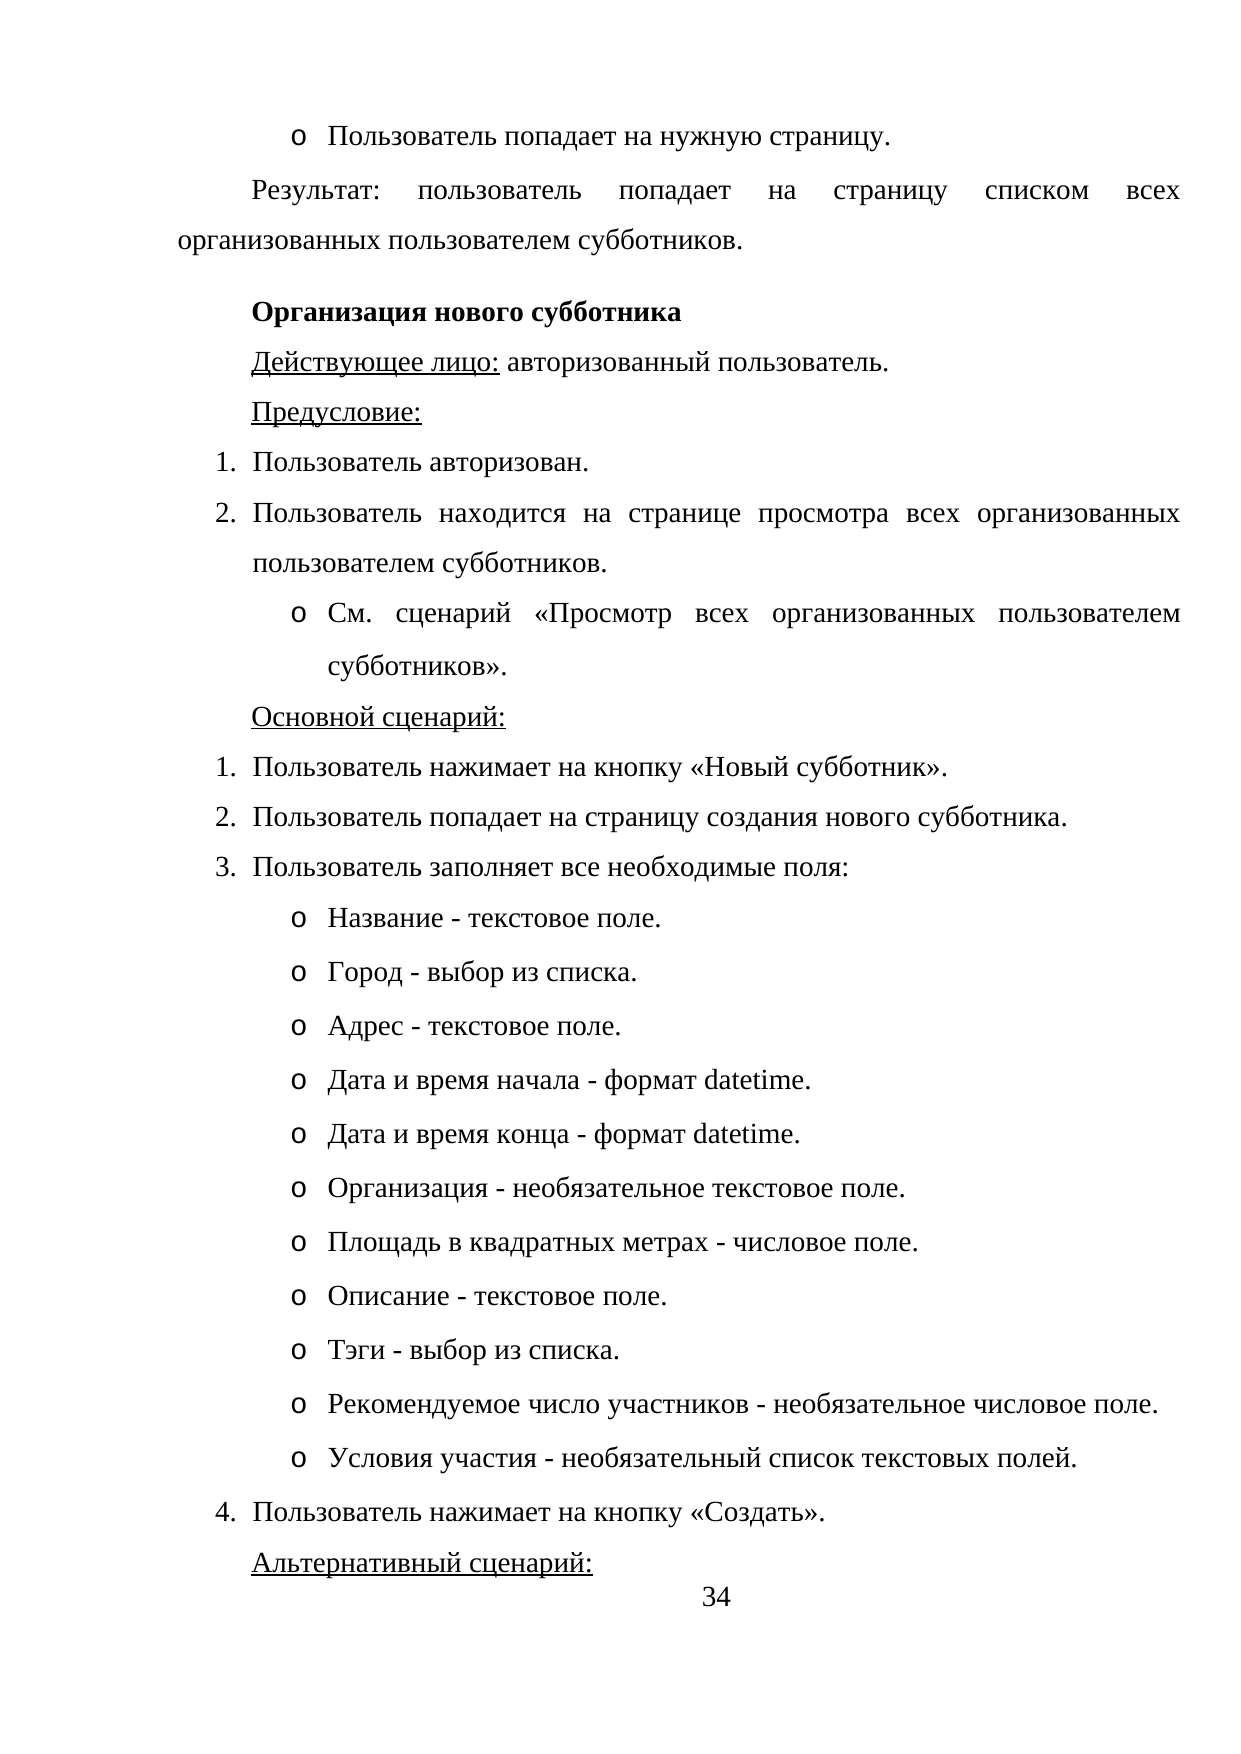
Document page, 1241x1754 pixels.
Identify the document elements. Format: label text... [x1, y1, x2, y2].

list Пользователь попадает на страницу создания нового субботника. [215, 799, 1181, 833]
list Площадь в квадратных метрах - числовое поле. [290, 1224, 1181, 1260]
list Адрес - текстовое поле. [290, 1008, 1181, 1044]
list Название - текстовое поле. [290, 900, 1181, 936]
list Пользователь нажимает на кнопку «Новый субботник». [215, 749, 1181, 782]
list Пользователь нажимает на кнопку «Создать». [215, 1494, 1181, 1528]
list Дата и время конца - формат datetime. [290, 1116, 1181, 1152]
list Пользователь авторизован. [215, 444, 1181, 478]
text Альтернативный сценарий: [177, 1545, 1181, 1578]
list Организация - необязательное текстовое поле. [290, 1170, 1181, 1206]
text Предусловие: [177, 394, 1181, 428]
list См. сценарий «Просмотр всех организованных пользователем субботников». [290, 596, 1181, 682]
list Пользователь попадает на нужную страницу. [290, 118, 1181, 154]
list Описание - текстовое поле. [290, 1278, 1181, 1314]
subtitle Организация нового субботника [177, 294, 1181, 327]
list Рекомендуемое число участников - необязательное числовое поле. [290, 1386, 1181, 1422]
list Условия участия - необязательный список текстовых полей. [290, 1441, 1181, 1477]
text Результат: пользователь попадает на страницу списком всех организованных пользователем субботников. [177, 172, 1181, 256]
list Дата и время начала - формат datetime. [290, 1062, 1181, 1098]
text Действующее лицо: авторизованный пользователь. [177, 344, 1181, 377]
list Тэги - выбор из списка. [290, 1332, 1181, 1368]
list Пользователь заполняет все необходимые поля: [215, 849, 1181, 883]
text Основной сценарий: [177, 699, 1181, 732]
list Город - выбор из списка. [290, 954, 1181, 990]
list Пользователь находится на странице просмотра всех организованных пользователем субботников. [215, 495, 1181, 579]
